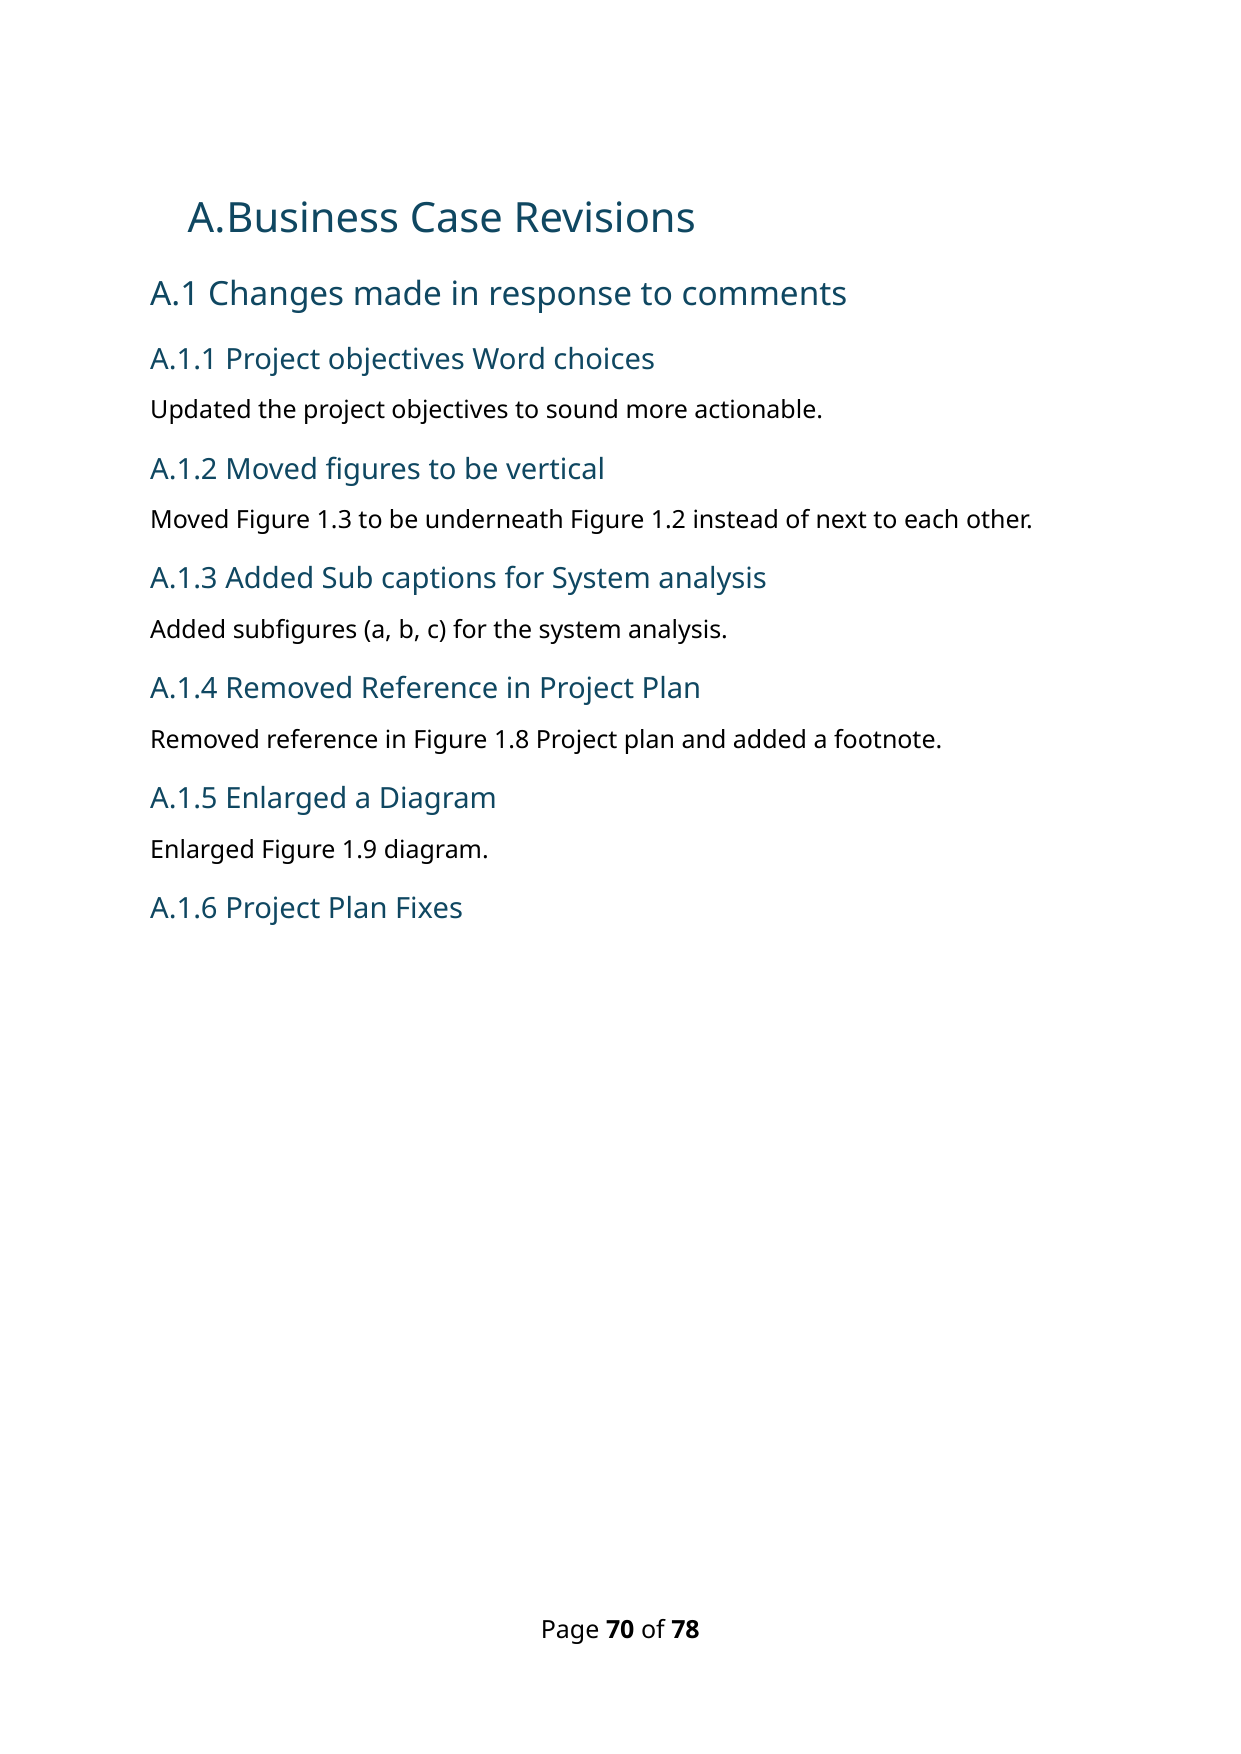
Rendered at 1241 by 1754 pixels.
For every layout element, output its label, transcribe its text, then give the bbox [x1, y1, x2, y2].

text Added subfigures (a, b, c) for the system analysis. [150, 612, 1090, 646]
text Moved Figure 1.3 to be underneath Figure 1.2 instead of next to each other. [150, 502, 1090, 536]
text Removed reference in Figure 1.8 Project plan and added a footnote. [150, 722, 1090, 756]
subtitle A.1.4 Removed Reference in Project Plan [150, 668, 1090, 707]
text Updated the project objectives to sound more actionable. [150, 392, 1090, 426]
subtitle A.1.2 Moved figures to be vertical [150, 448, 1090, 488]
subtitle A.1.6 Project Plan Fixes [150, 887, 1090, 927]
subtitle A.1.1 Project objectives Word choices [150, 338, 1090, 378]
subtitle Business Case Revisions [187, 187, 1090, 244]
subtitle A.1 Changes made in response to comments [150, 269, 1090, 315]
subtitle A.1.3 Added Sub captions for System analysis [150, 558, 1090, 597]
subtitle A.1.5 Enlarged a Diagram [150, 777, 1090, 817]
text Enlarged Figure 1.9 diagram. [150, 831, 1090, 865]
